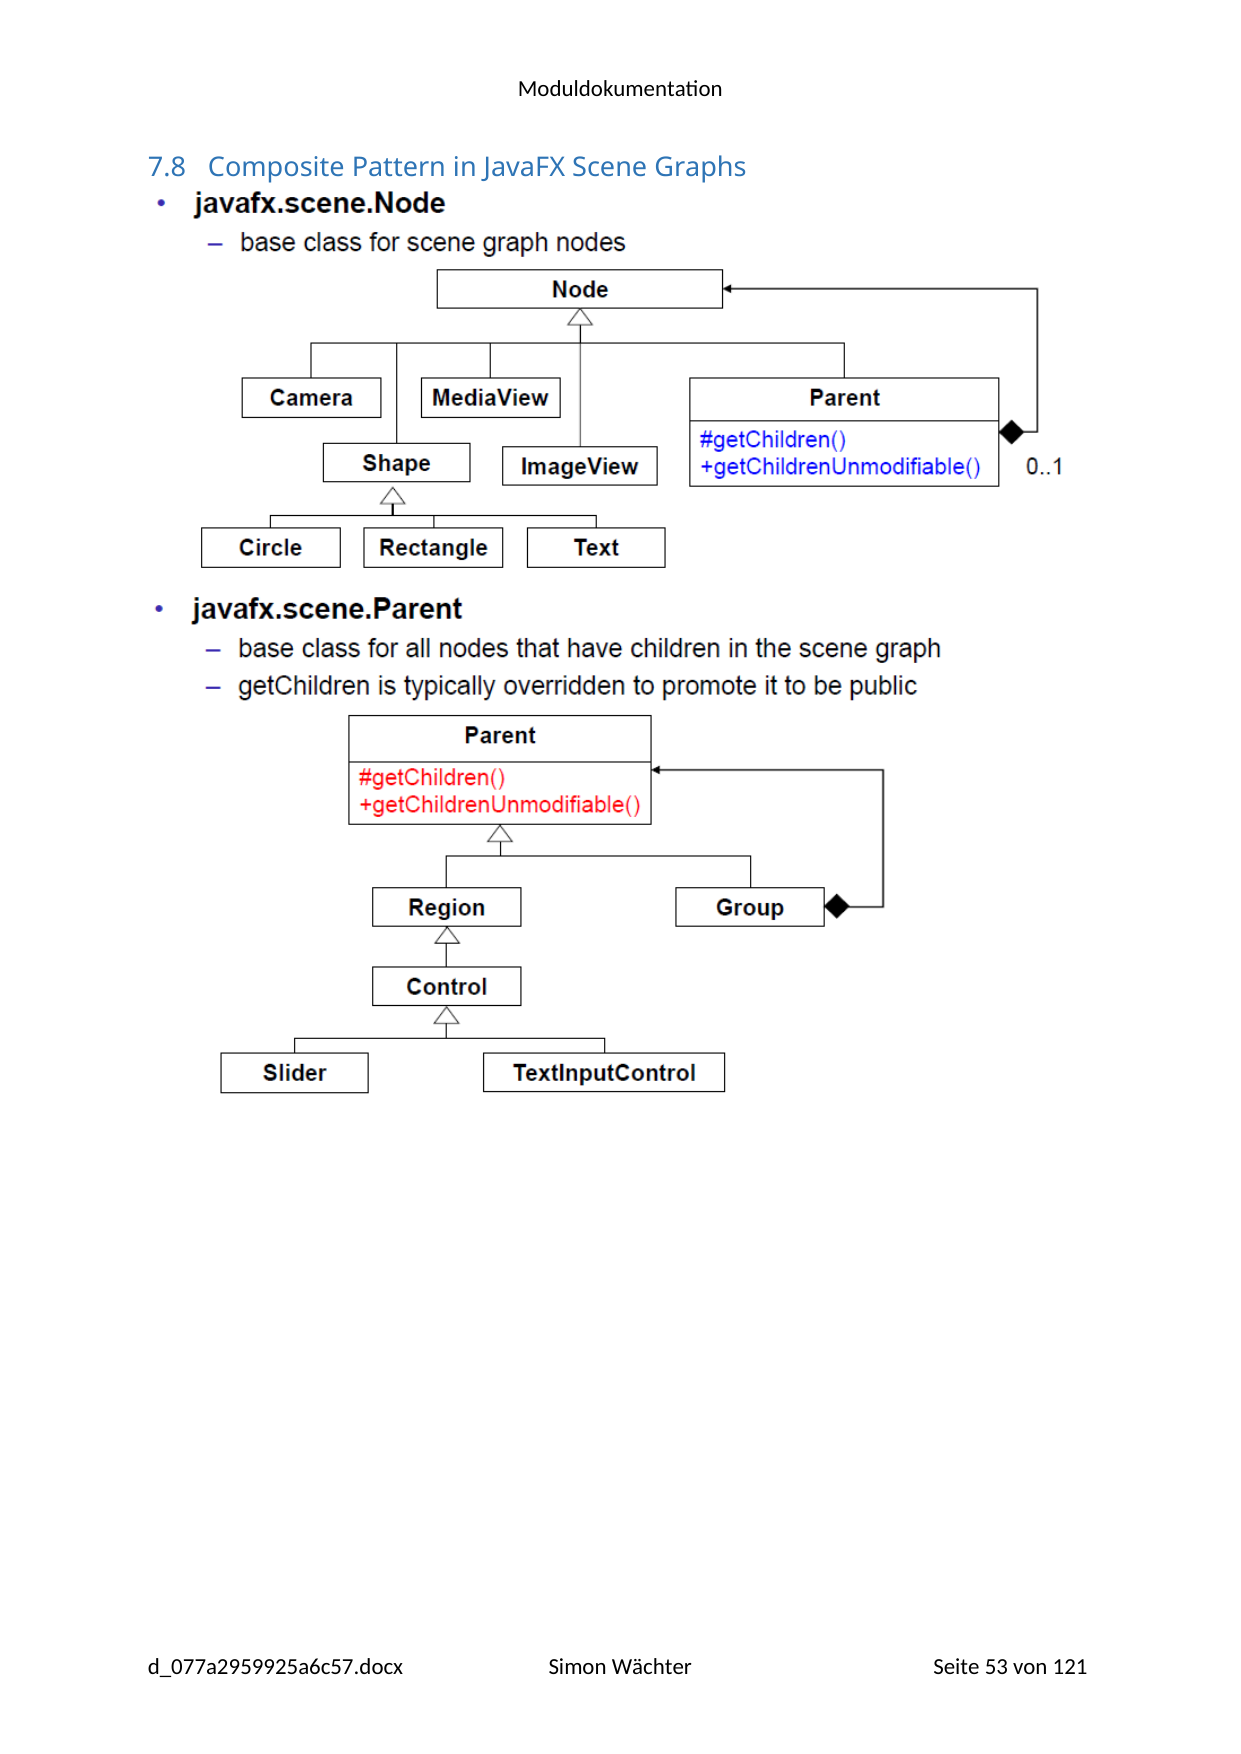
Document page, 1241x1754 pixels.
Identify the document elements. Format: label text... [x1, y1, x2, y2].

subtitle Composite Pattern in JavaFX Scene Graphs [148, 148, 1093, 184]
picture [147, 596, 1093, 1099]
picture [147, 187, 1093, 577]
